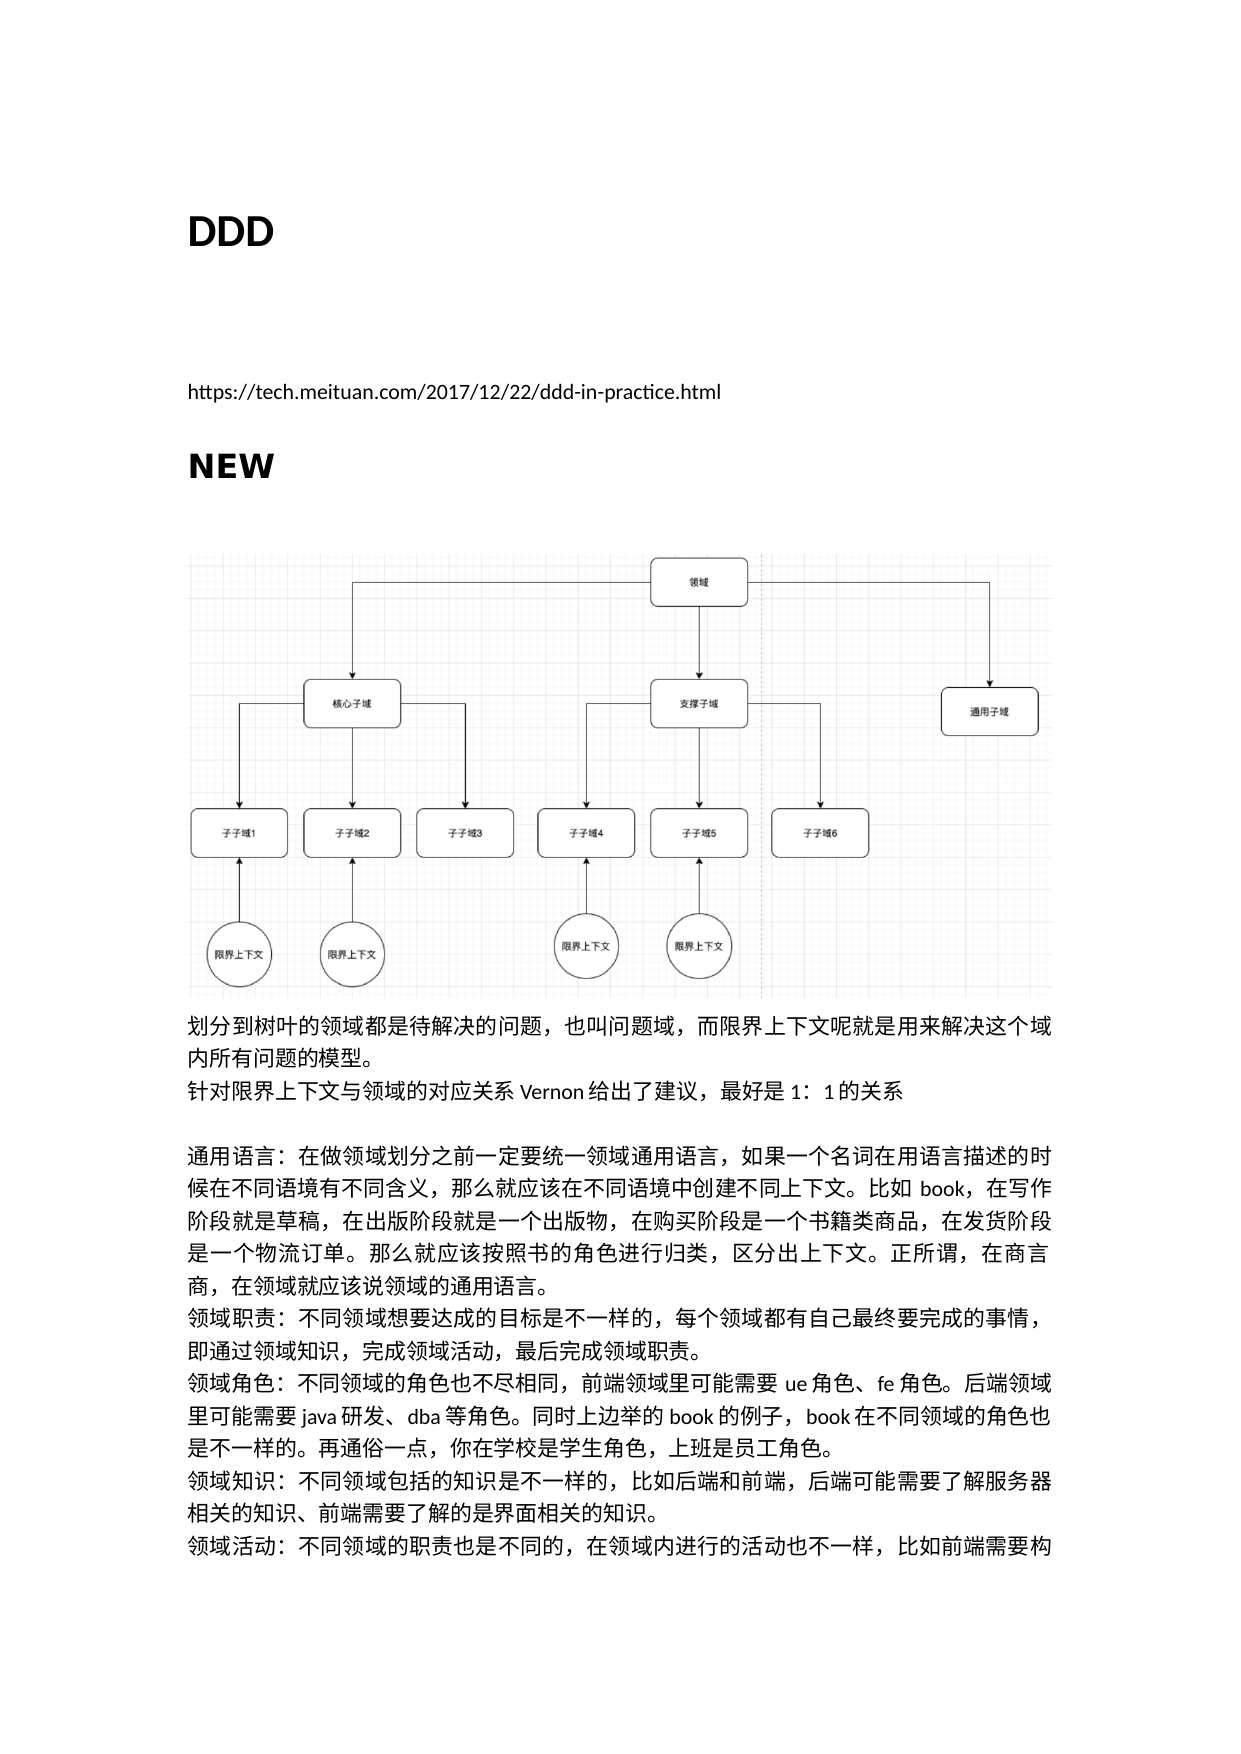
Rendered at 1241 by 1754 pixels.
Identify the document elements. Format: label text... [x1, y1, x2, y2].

text 通用语言：在做领域划分之前一定要统一领域通用语言，如果一个名词在用语言描述的时候在不同语境有不同含义，那么就应该在不同语境中创建不同上下文。比如book，在写作阶段就是草稿，在出版阶段就是一个出版物，在购买阶段是一个书籍类商品，在发货阶段是一个物流订单。那么就应该按照书的角色进行归类，区分出上下文。正所谓，在商言商，在领域就应该说领域的通用语言。 [187, 1139, 1053, 1302]
text https://tech.meituan.com/2017/12/22/ddd-in-practice.html [187, 375, 1053, 407]
picture [187, 554, 1052, 998]
subtitle NEW [187, 434, 1053, 499]
text 领域职责：不同领域想要达成的目标是不一样的，每个领域都有自己最终要完成的事情，即通过领域知识，完成领域活动，最后完成领域职责。 [187, 1302, 1053, 1367]
text 划分到树叶的领域都是待解决的问题，也叫问题域，而限界上下文呢就是用来解决这个域内所有问题的模型。 [187, 1009, 1053, 1074]
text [187, 1529, 1053, 1562]
text 领域知识：不同领域包括的知识是不一样的，比如后端和前端，后端可能需要了解服务器相关的知识、前端需要了解的是界面相关的知识。 [187, 1464, 1053, 1529]
subtitle DDD [187, 197, 1053, 262]
text 领域角色：不同领域的角色也不尽相同，前端领域里可能需要ue角色、fe角色。后端领域里可能需要java研发、dba等角色。同时上边举的book的例子，book在不同领域的角色也是不一样的。再通俗一点，你在学校是学生角色，上班是员工角色。 [187, 1367, 1053, 1464]
text 针对限界上下文与领域的对应关系Vernon给出了建议，最好是1：1的关系 [187, 1074, 1053, 1107]
